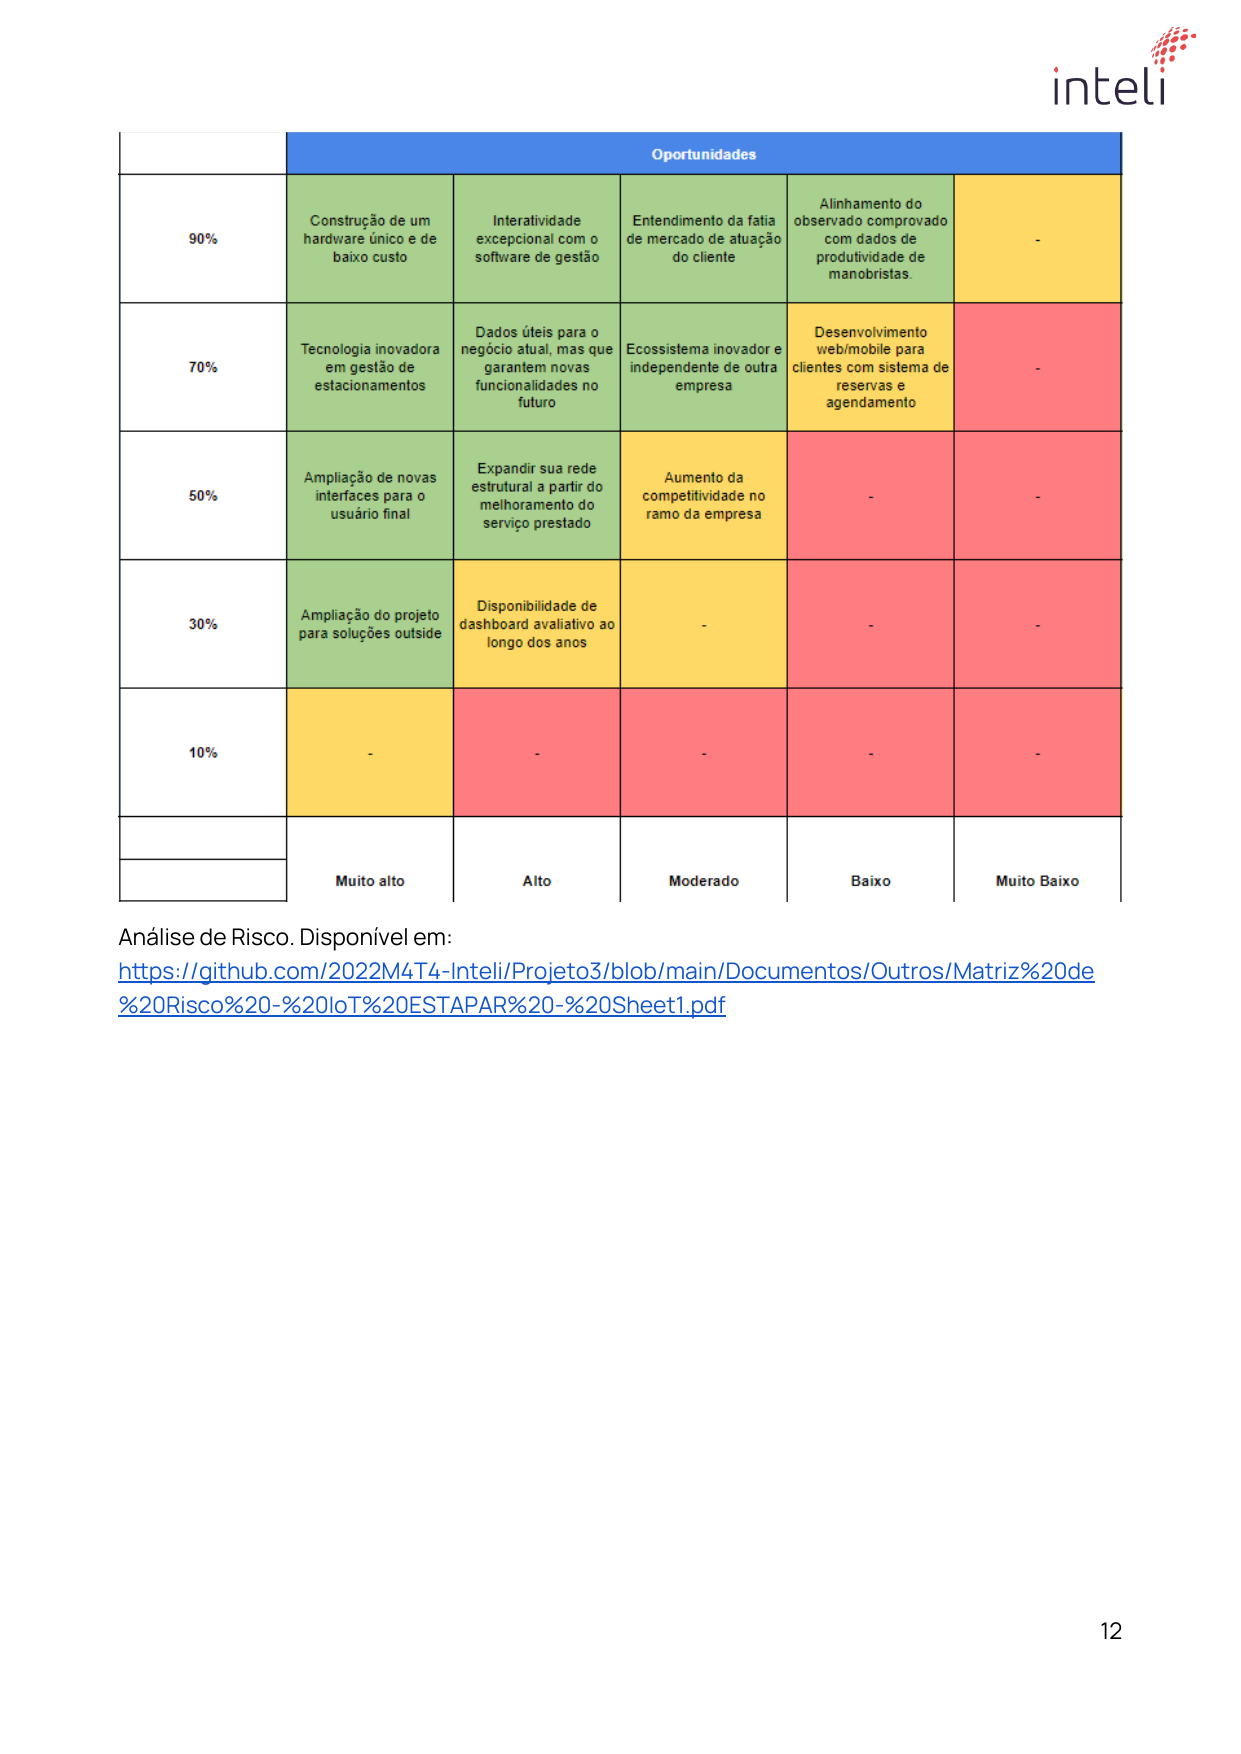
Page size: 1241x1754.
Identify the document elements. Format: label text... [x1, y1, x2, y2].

text Análise de Risco. Disponível em: https://github.com/2022M4T4-Inteli/Projeto3/blob/main/Documentos/Outros/Matriz%20de%20Risco%20-%20IoT%20ESTAPAR%20-%20Sheet1.pdf [118, 921, 1122, 1020]
picture [118, 132, 1123, 902]
picture [1054, 27, 1197, 105]
